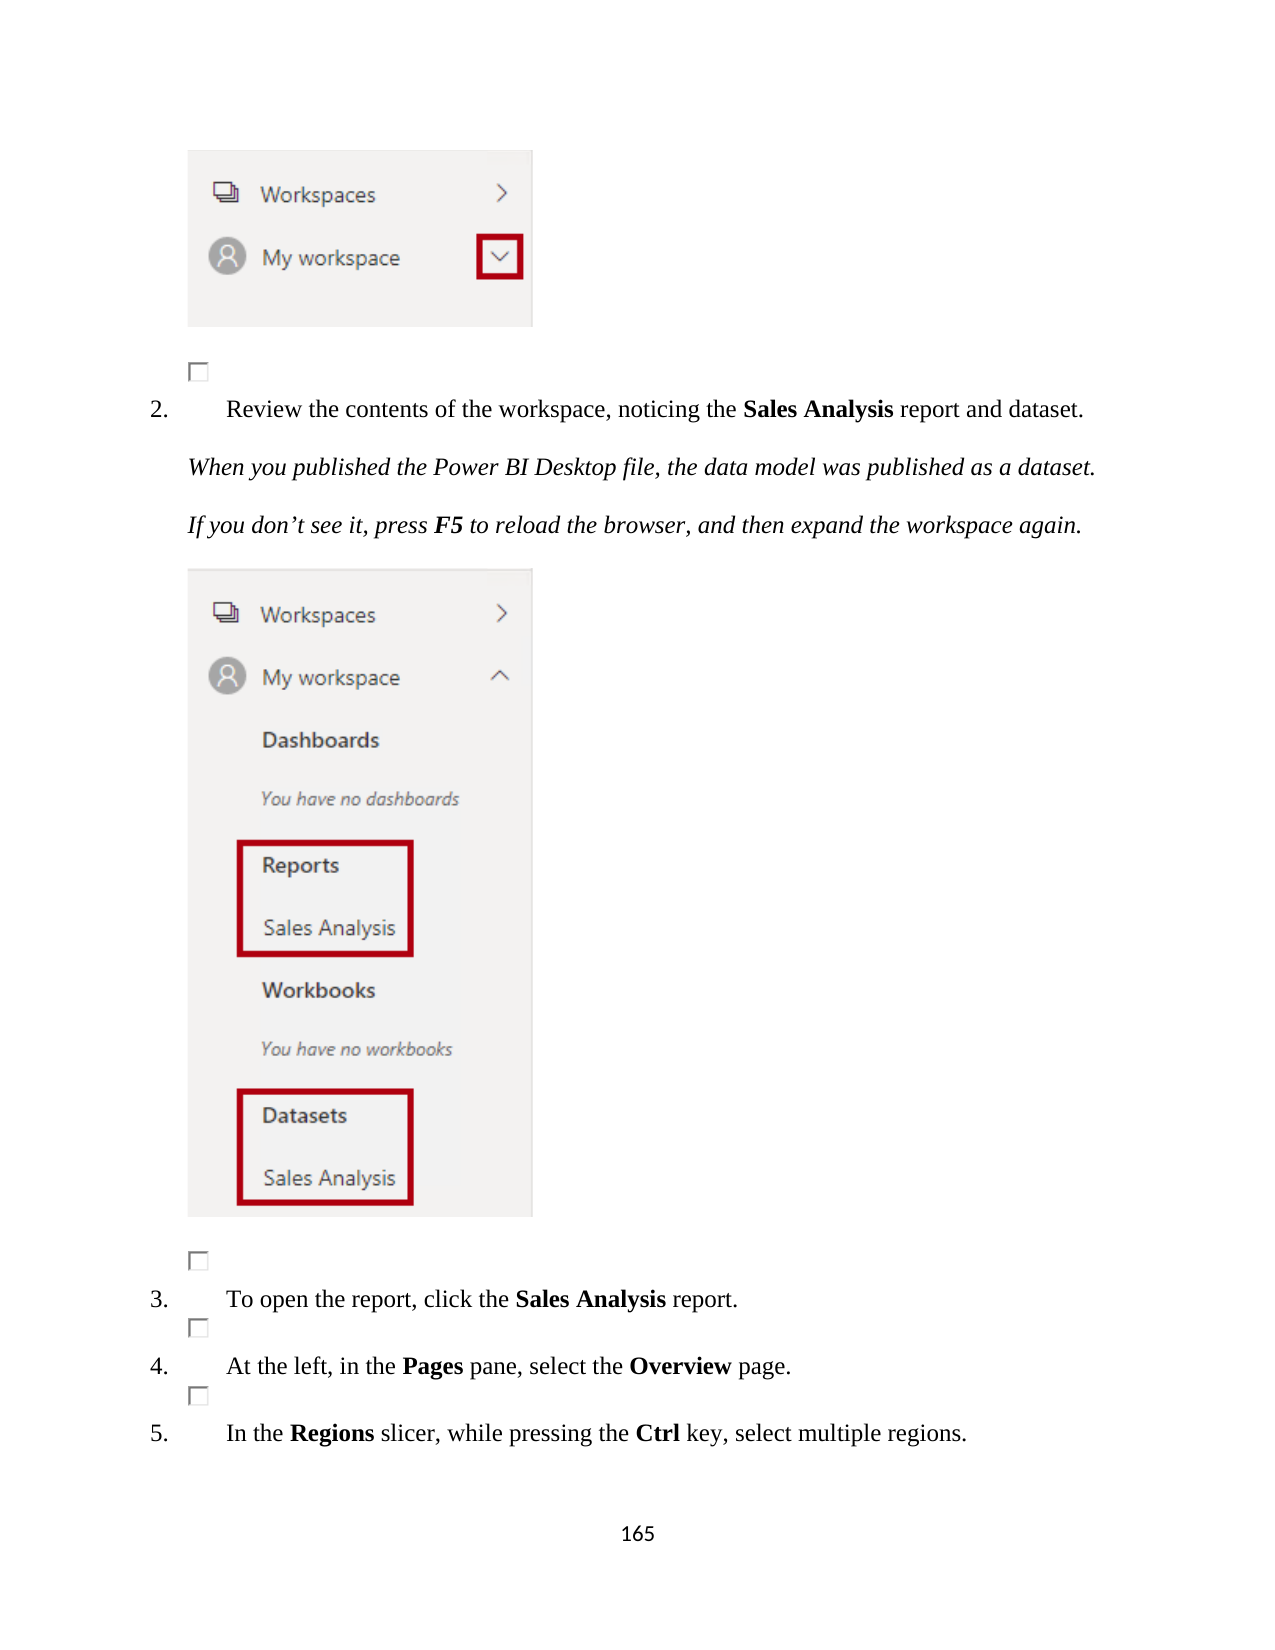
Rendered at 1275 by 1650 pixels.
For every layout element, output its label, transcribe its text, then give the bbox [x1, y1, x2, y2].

list Review the contents of the workspace, noticing the Sales Analysis report and dataset. [150, 356, 1162, 423]
picture [187, 150, 533, 327]
text If you don’t see it, press F5 to reload the browser, and then expand the workspace again. [187, 510, 1162, 539]
text When you published the Power BI Desktop file, the data model was published as a dataset. [187, 452, 1162, 481]
list To open the report, click the Sales Analysis report. [150, 1246, 1162, 1313]
list At the left, in the Pages pane, select the Overview page. [150, 1313, 1162, 1380]
picture [187, 568, 533, 1217]
list In the Regions slicer, while pressing the Ctrl key, select multiple regions. [150, 1380, 1162, 1447]
